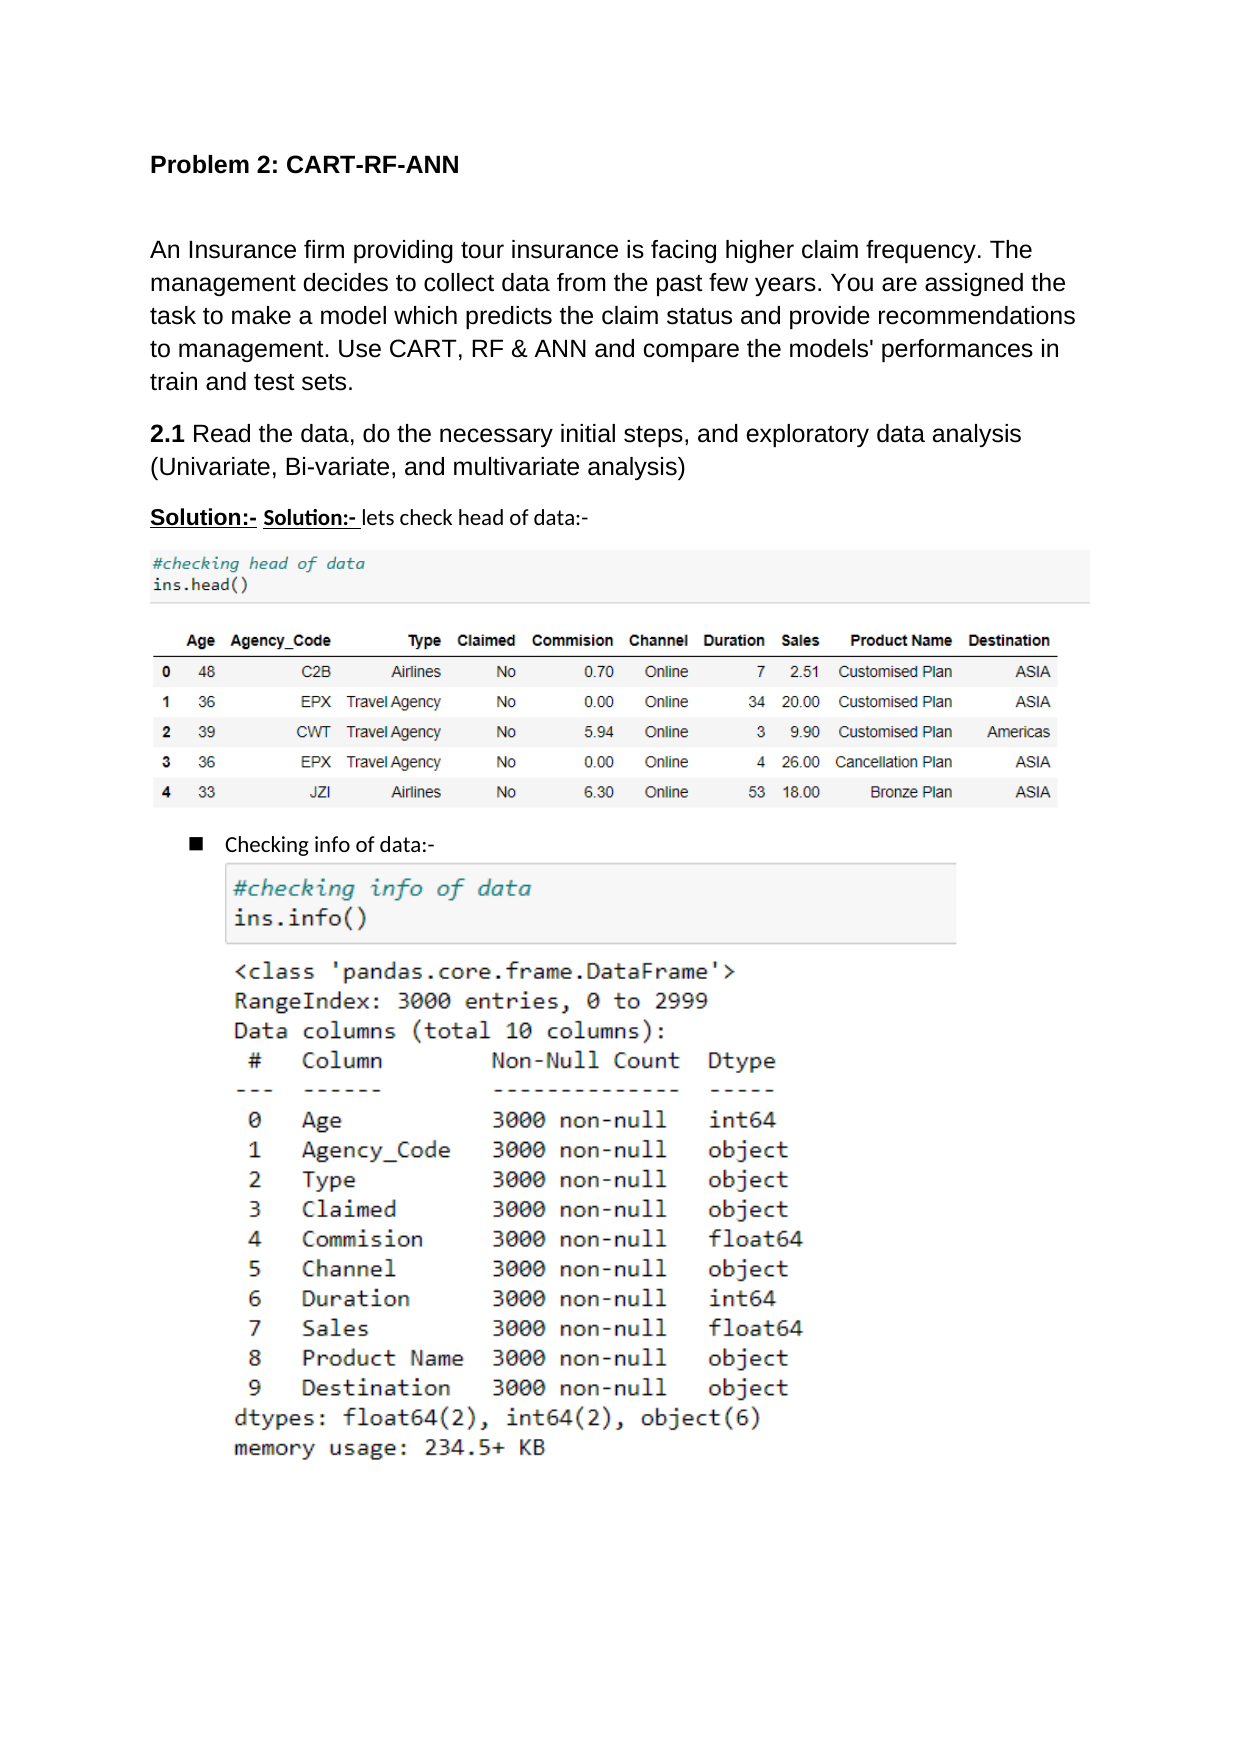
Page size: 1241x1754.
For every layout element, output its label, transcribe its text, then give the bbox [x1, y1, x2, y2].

text Solution:- Solution:- lets check head of data:- [150, 503, 1090, 531]
picture [150, 550, 1091, 812]
text An Insurance firm providing tour insurance is facing higher claim frequency. The management decides to collect data from the past few years. You are assigned the task to make a model which predicts the claim status and provide recommendations to management. Use CART, RF & ANN and compare the models' performances in train and test sets. [150, 235, 1090, 396]
list Checking info of data:- [187, 831, 1090, 859]
text 2.1 Read the data, do the necessary initial steps, and exploratory data analysis (Univariate, Bi-variate, and multivariate analysis) [150, 419, 1090, 480]
picture [225, 860, 957, 1474]
text Problem 2: CART-RF-ANN [150, 150, 1090, 179]
